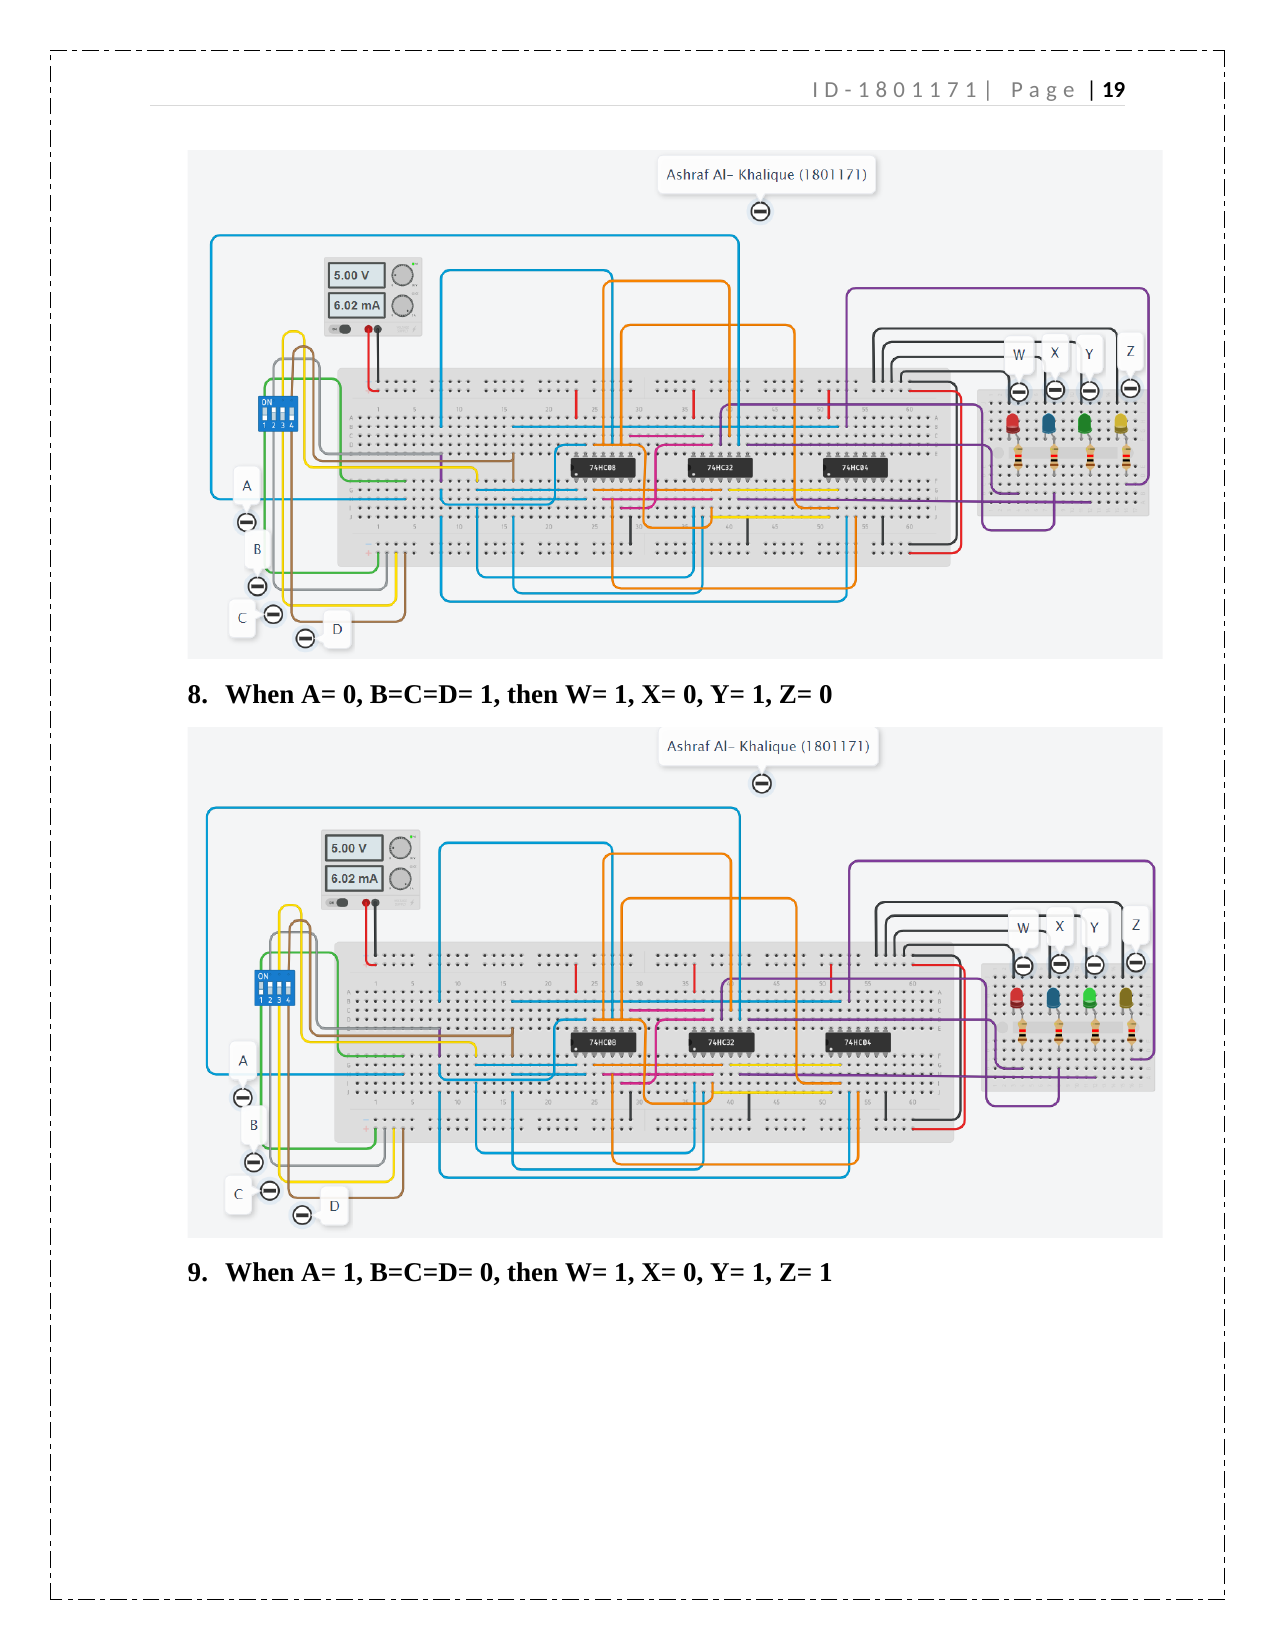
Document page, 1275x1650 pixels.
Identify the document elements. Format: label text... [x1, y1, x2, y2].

picture [187, 150, 1163, 659]
list When A= 1, B=C=D= 0, then W= 1, X= 0, Y= 1, Z= 1 [187, 1257, 1125, 1288]
picture [187, 727, 1163, 1238]
list When A= 0, B=C=D= 1, then W= 1, X= 0, Y= 1, Z= 0 [187, 678, 1125, 709]
